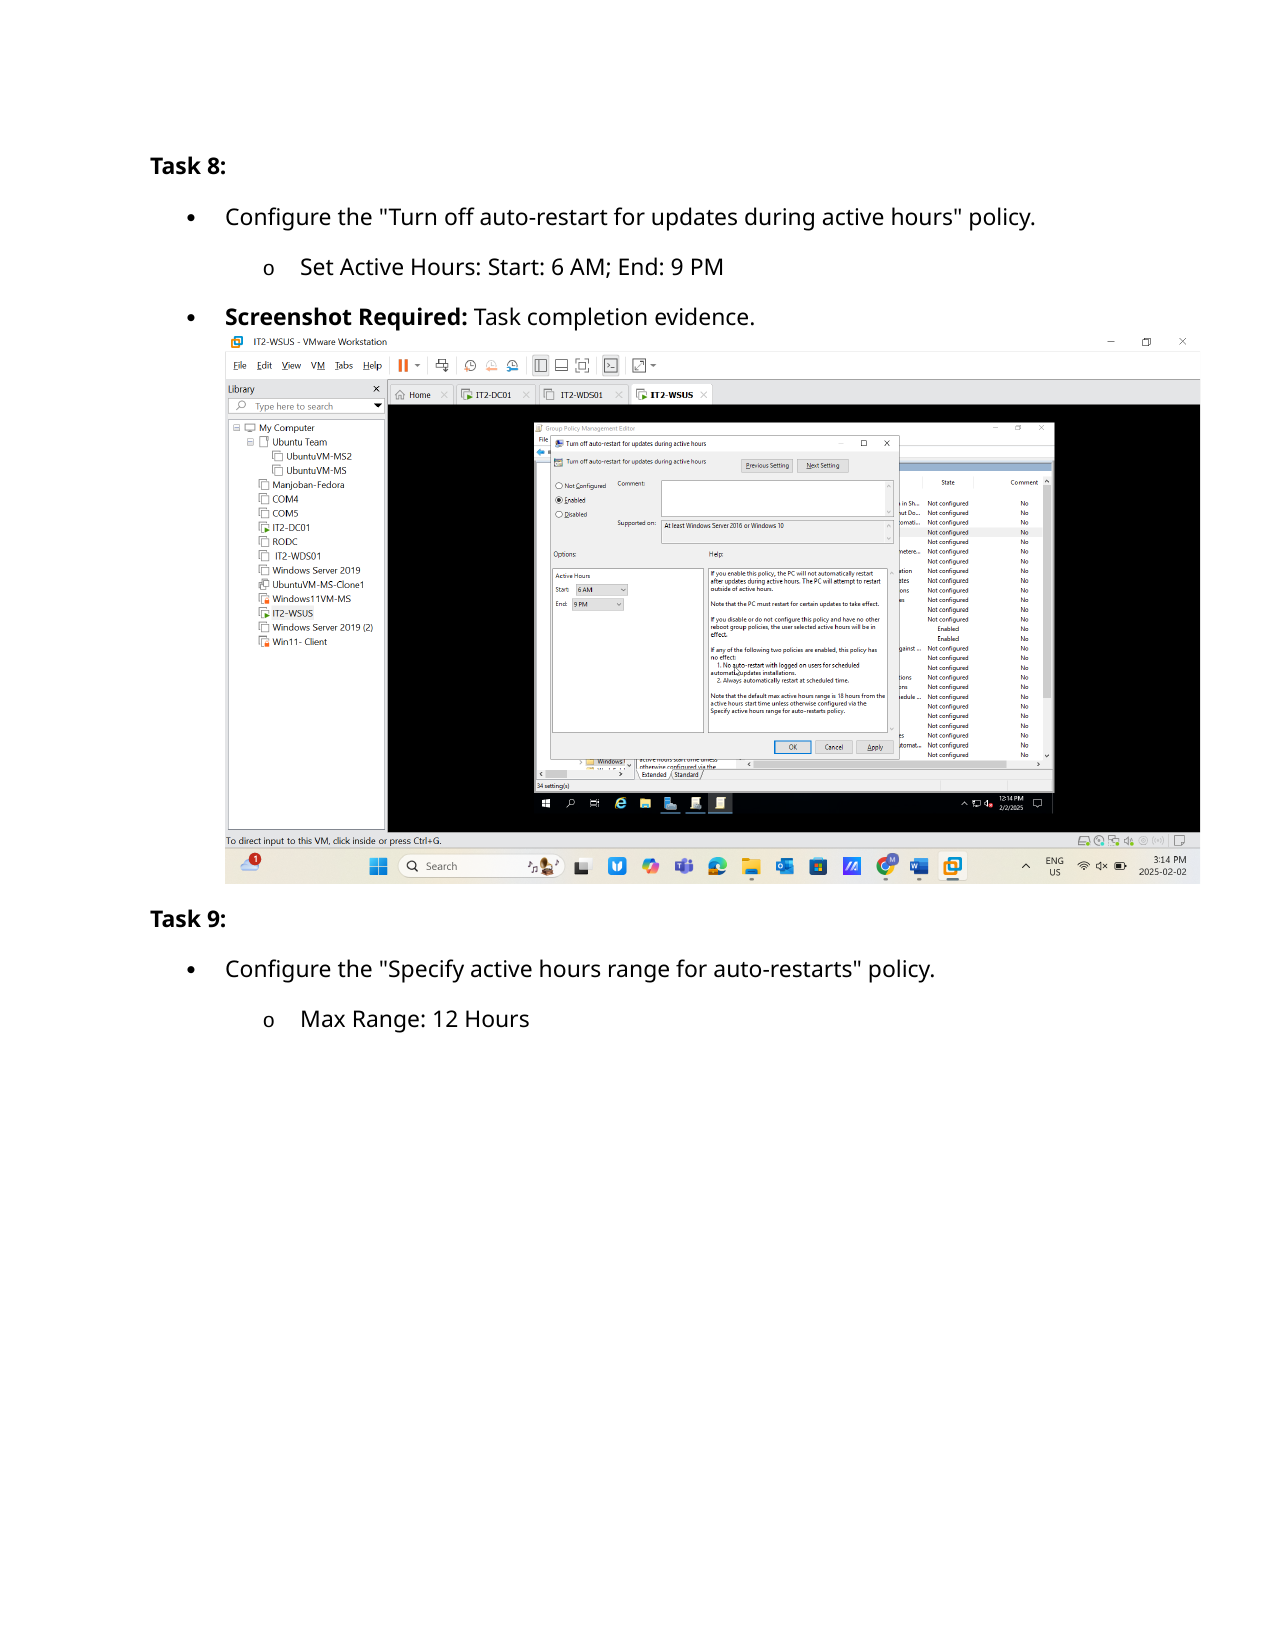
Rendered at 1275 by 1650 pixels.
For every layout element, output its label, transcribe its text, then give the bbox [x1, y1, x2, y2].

list Configure the "Specify active hours range for auto-restarts" policy. [187, 953, 1125, 984]
picture [225, 335, 1200, 884]
text Task 8: [150, 150, 1125, 181]
list Set Active Hours: Start: 6 AM; End: 9 PM [262, 251, 1125, 282]
list Max Range: 12 Hours [262, 1003, 1125, 1035]
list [187, 301, 1125, 883]
list Configure the "Turn off auto-restart for updates during active hours" policy. [187, 200, 1125, 232]
text Task 9: [150, 903, 1125, 934]
